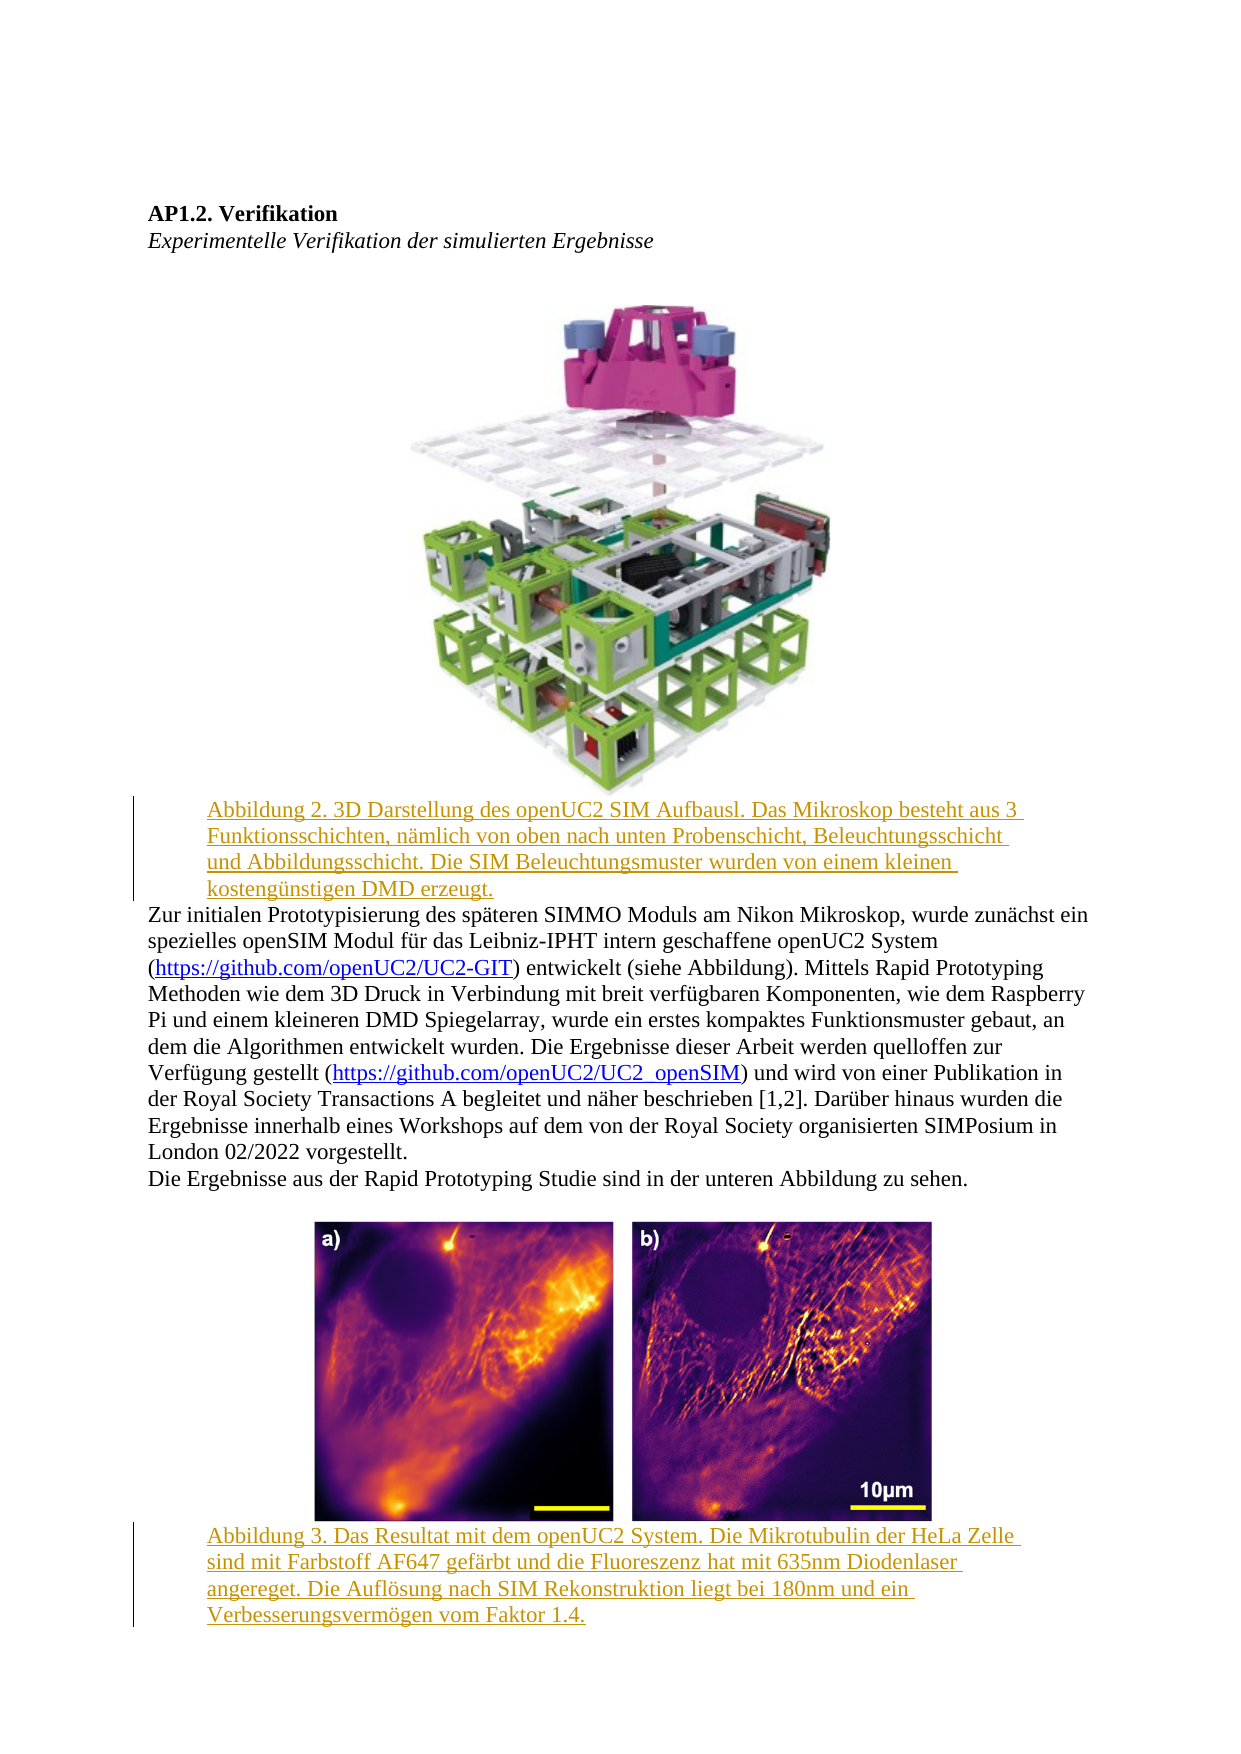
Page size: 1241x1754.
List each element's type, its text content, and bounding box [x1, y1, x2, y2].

picture [308, 1217, 932, 1522]
text Zur initialen Prototypisierung des späteren SIMMO Moduls am Nikon Mikroskop, wurde zunächst ein spezielles openSIM Modul für das Leibniz-IPHT intern geschaffene openUC2 System (https://github.com/openUC2/UC2-GIT) entwickelt (siehe Abbildung). Mittels Rapid Prototyping Methoden wie dem 3D Druck in Verbindung mit breit verfügbaren Komponenten, wie dem Raspberry Pi und einem kleineren DMD Spiegelarray, wurde ein erstes kompaktes Funktionsmuster gebaut, an dem die Algorithmen entwickelt wurden. Die Ergebnisse dieser Arbeit werden quelloffen zur Verfügung gestellt (https://github.com/openUC2/UC2_openSIM) und wird von einer Publikation in der Royal Society Transactions A begleitet und näher beschrieben [1,2]. Darüber hinaus wurden die Ergebnisse innerhalb eines Workshops auf dem von der Royal Society organisierten SIMPosium in London 02/2022 vorgestellt. [148, 901, 1093, 1164]
text Experimentelle Verifikation der simulierten Ergebnisse [148, 227, 1093, 253]
text Die Ergebnisse aus der Rapid Prototyping Studie sind in der unteren Abbildung zu sehen. [148, 1164, 1093, 1191]
text AP1.2. Verifikation [148, 200, 1093, 227]
picture [410, 305, 830, 796]
